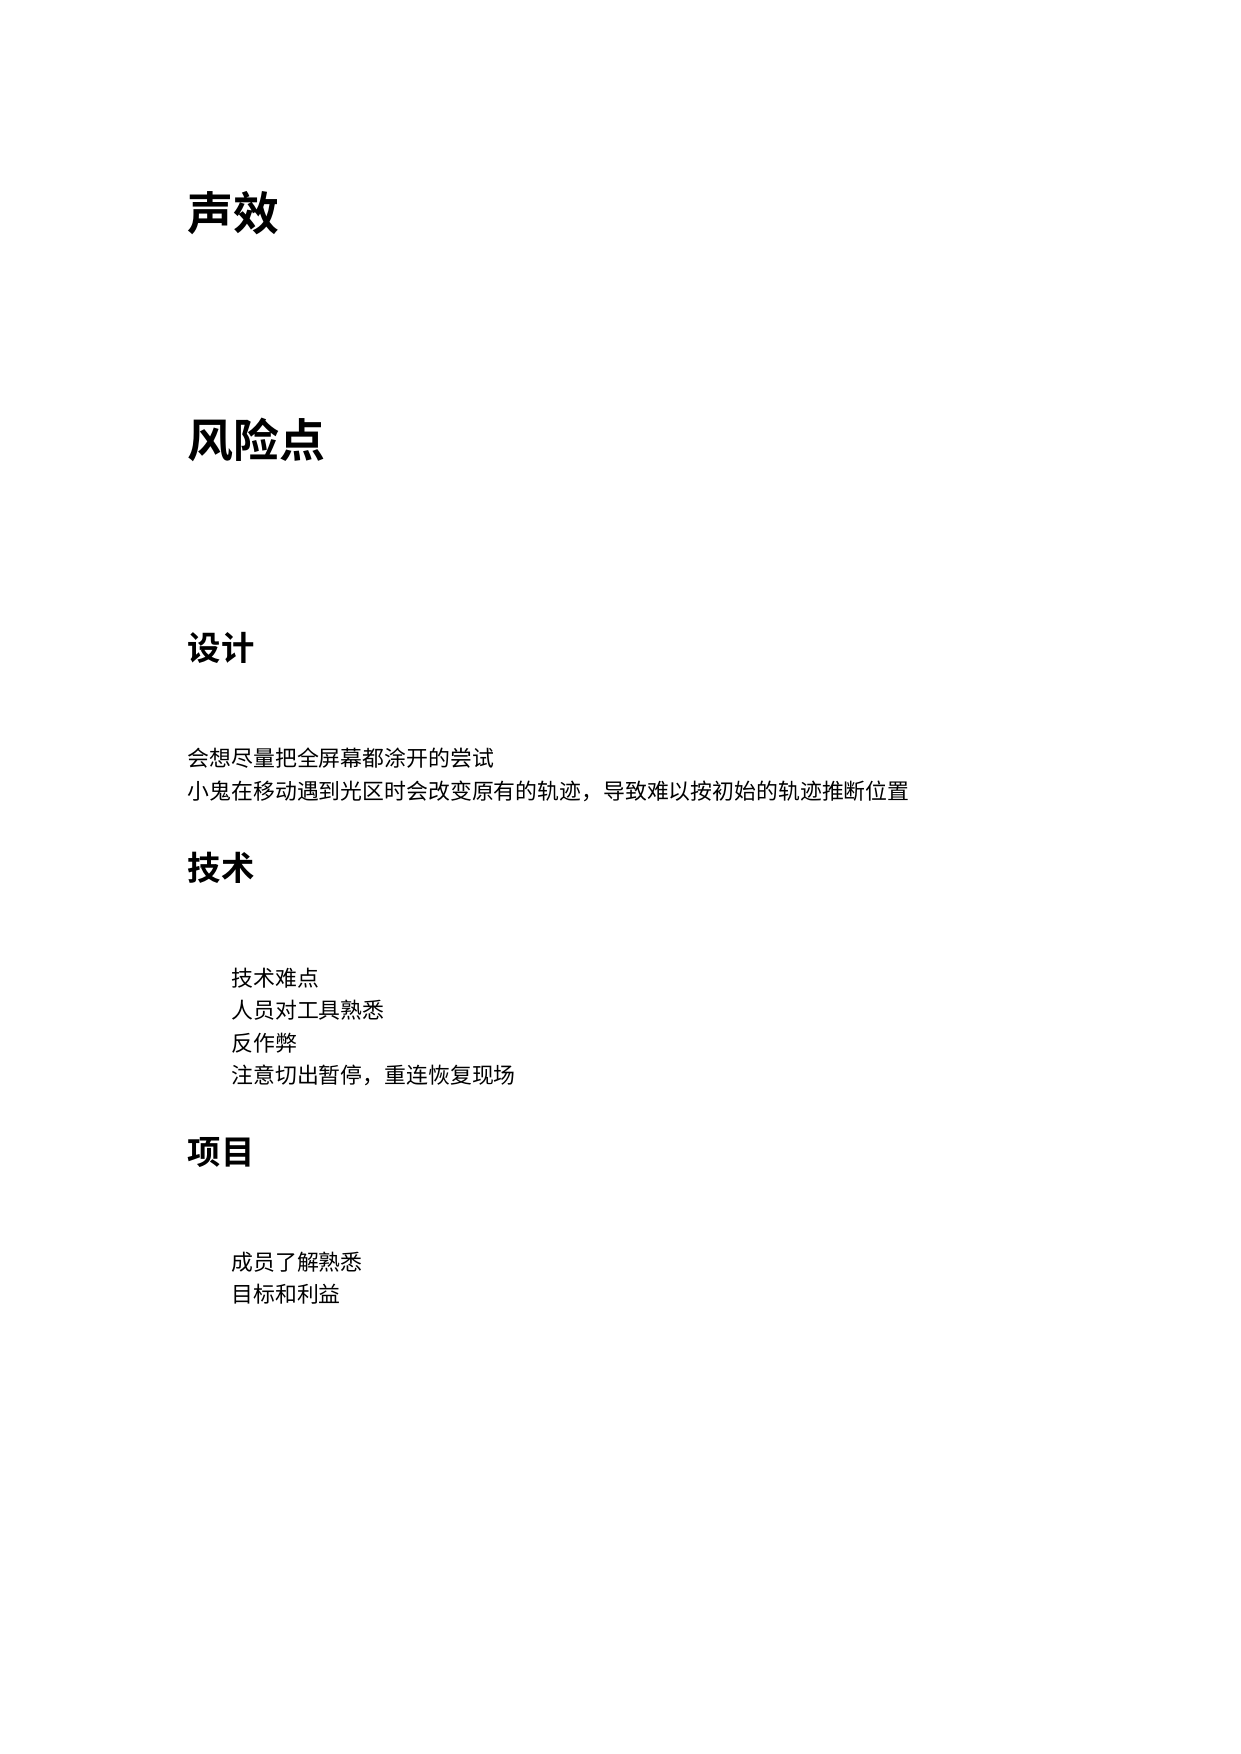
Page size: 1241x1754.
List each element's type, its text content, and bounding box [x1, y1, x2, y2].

subtitle 项目 [187, 1117, 1053, 1182]
text 会想尽量把全屏幕都涂开的尝试 [187, 741, 1053, 773]
subtitle 声效 [187, 162, 1053, 259]
text 人员对工具熟悉 [231, 993, 1053, 1025]
text 成员了解熟悉 [231, 1244, 1053, 1277]
text 小鬼在移动遇到光区时会改变原有的轨迹，导致难以按初始的轨迹推断位置 [187, 773, 1053, 806]
subtitle 设计 [187, 614, 1053, 679]
text 目标和利益 [231, 1277, 1053, 1309]
text 技术难点 [231, 960, 1053, 993]
text 反作弊 [187, 1025, 1053, 1058]
text 注意切出暂停，重连恢复现场 [187, 1058, 1053, 1090]
subtitle 风险点 [187, 388, 1053, 486]
subtitle 技术 [187, 833, 1053, 898]
